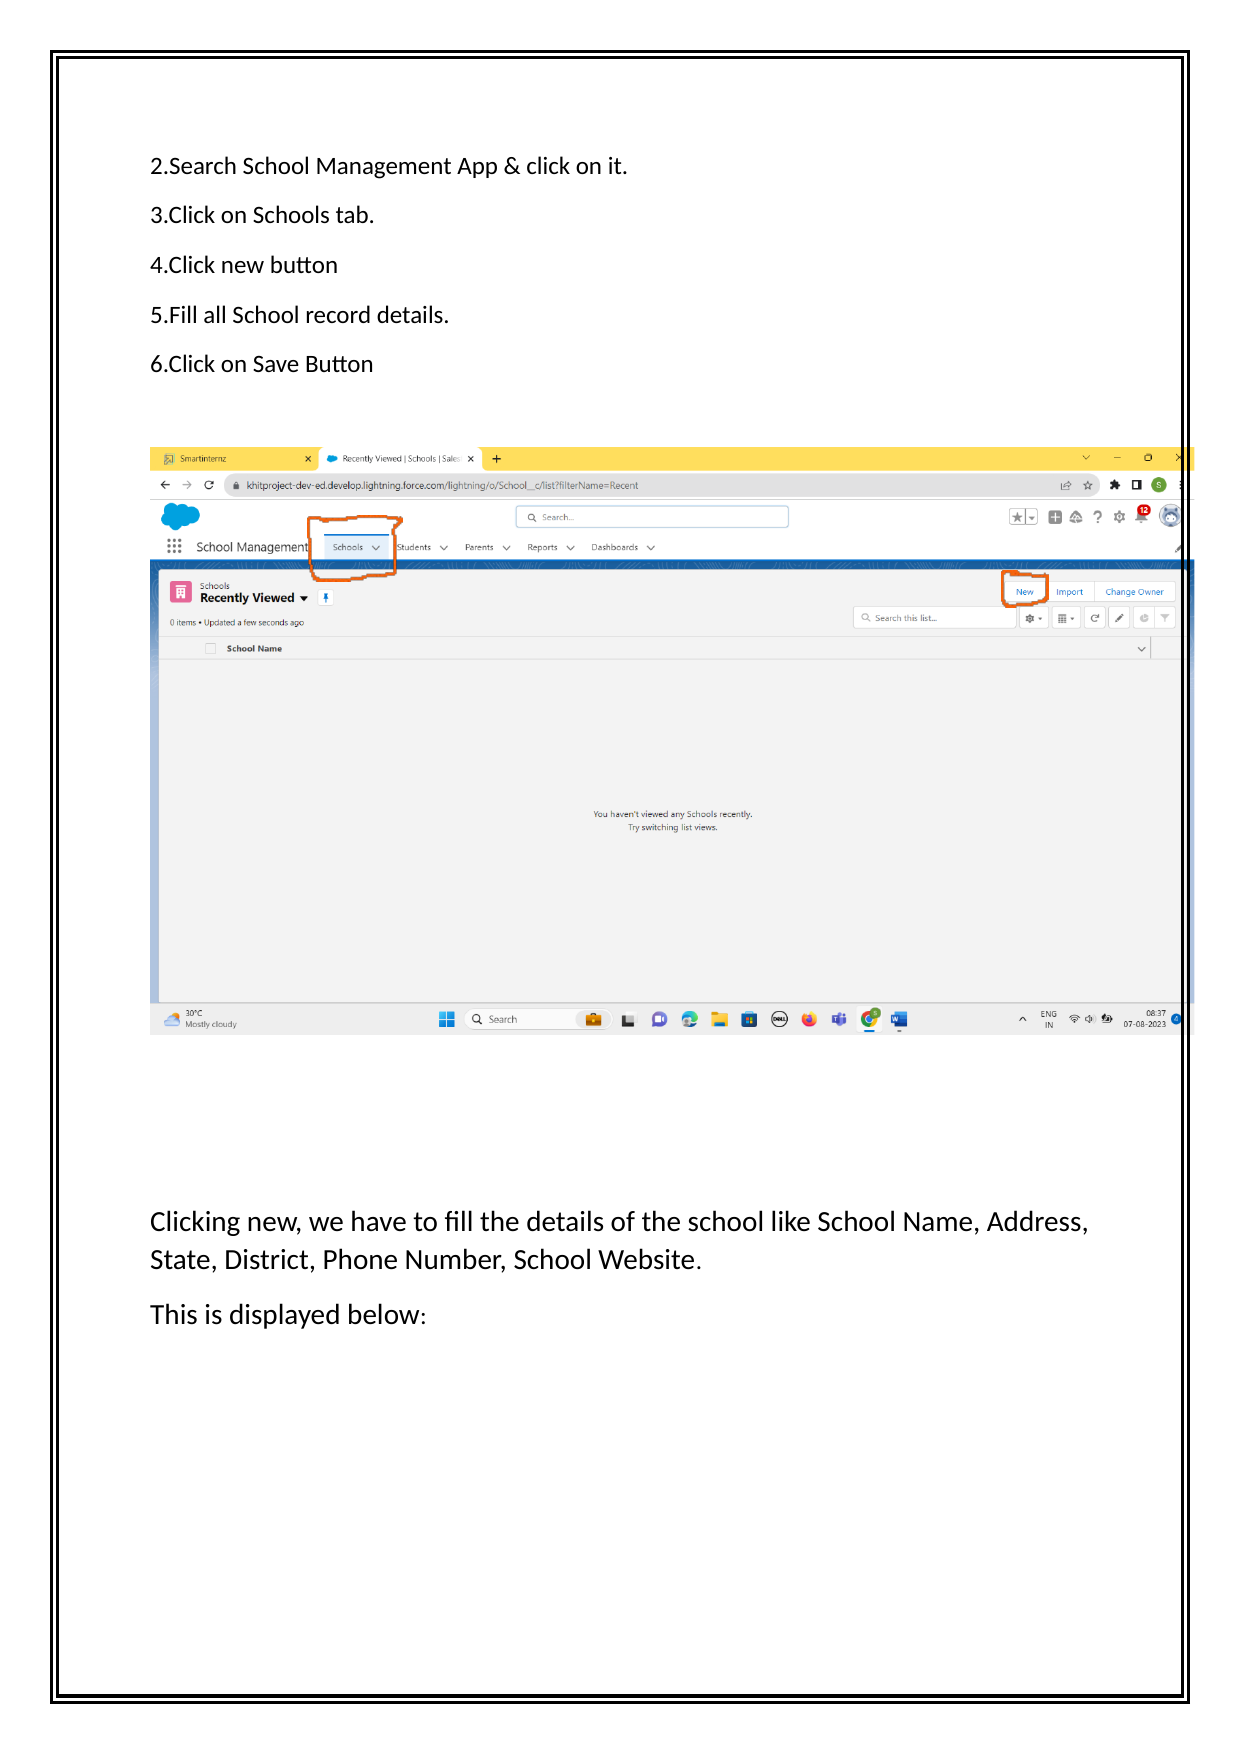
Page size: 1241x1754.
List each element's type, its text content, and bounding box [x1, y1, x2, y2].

picture [150, 447, 1181, 1035]
picture [1190, 447, 1195, 1035]
text 5.Fill all School record details. [150, 299, 1090, 329]
text 4.Click new button [150, 249, 1090, 280]
text 3.Click on Schools tab. [150, 199, 1090, 230]
text 2.Search School Management App & click on it. [150, 150, 1090, 181]
text 6.Click on Save Button [150, 348, 1090, 379]
text Clicking new, we have to fill the details of the school like School Name, Address, State, District, Phone Number, School Website. [150, 1203, 1090, 1277]
text This is displayed below: [150, 1296, 1090, 1332]
